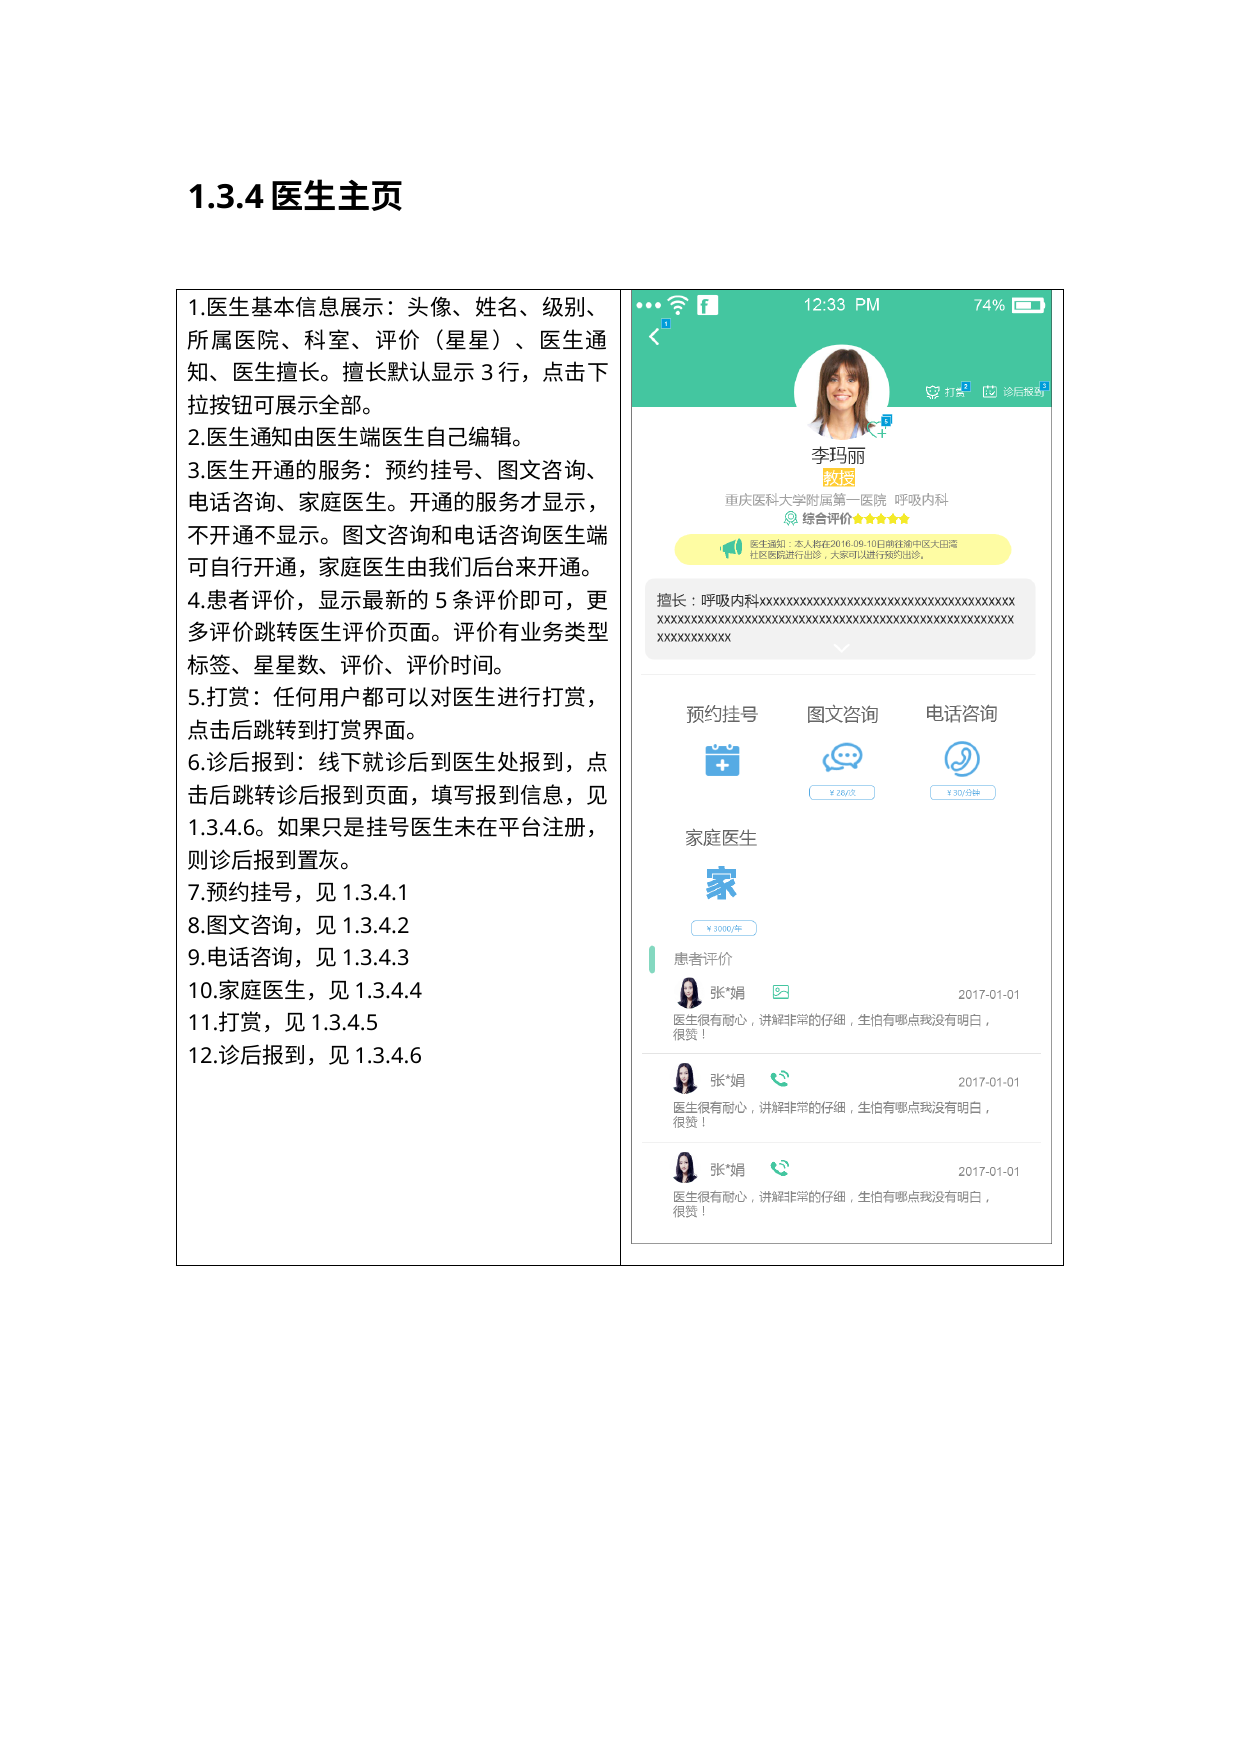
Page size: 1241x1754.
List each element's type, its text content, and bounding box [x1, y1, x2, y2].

table_header 医生基本信息展示：头像、姓名、级别、所属医院、科室、评价（星星）、医生通知、医生擅长。擅长默认显示3行，点击下拉按钮可展示全部。 医生通知由医生端医生自己编辑。 医生开通的服务：预约挂号、图文咨询、电话咨询、家庭医生。开通的服务才显示，不开通不显示。图文咨询和电话咨询医生端可自行开通，家庭医生由我们后台来开通。 患者评价，显示最新的5条评价即可，更多评价跳转医生评价页面。评价有业务类型标签、星星数、评价、评价时间。 打赏：任何用户都可以对医生进行打赏，点击后跳转到打赏界面。 诊后报到：线下就诊后到医生处报到，点击后跳转诊后报到页面，填写报到信息，见1.3.4.6。如果只是挂号医生未在平台注册，则诊后报到置灰。 预约挂号，见1.3.4.1 图文咨询，见1.3.4.2 电话咨询，见1.3.4.3 家庭医生，见1.3.4.4 打赏，见1.3.4.5 诊后报到，见1.3.4.6 [177, 290, 620, 1265]
picture [631, 290, 1052, 1244]
table_header [621, 290, 1063, 1265]
subtitle 1.3.4医生主页 [187, 162, 1053, 227]
